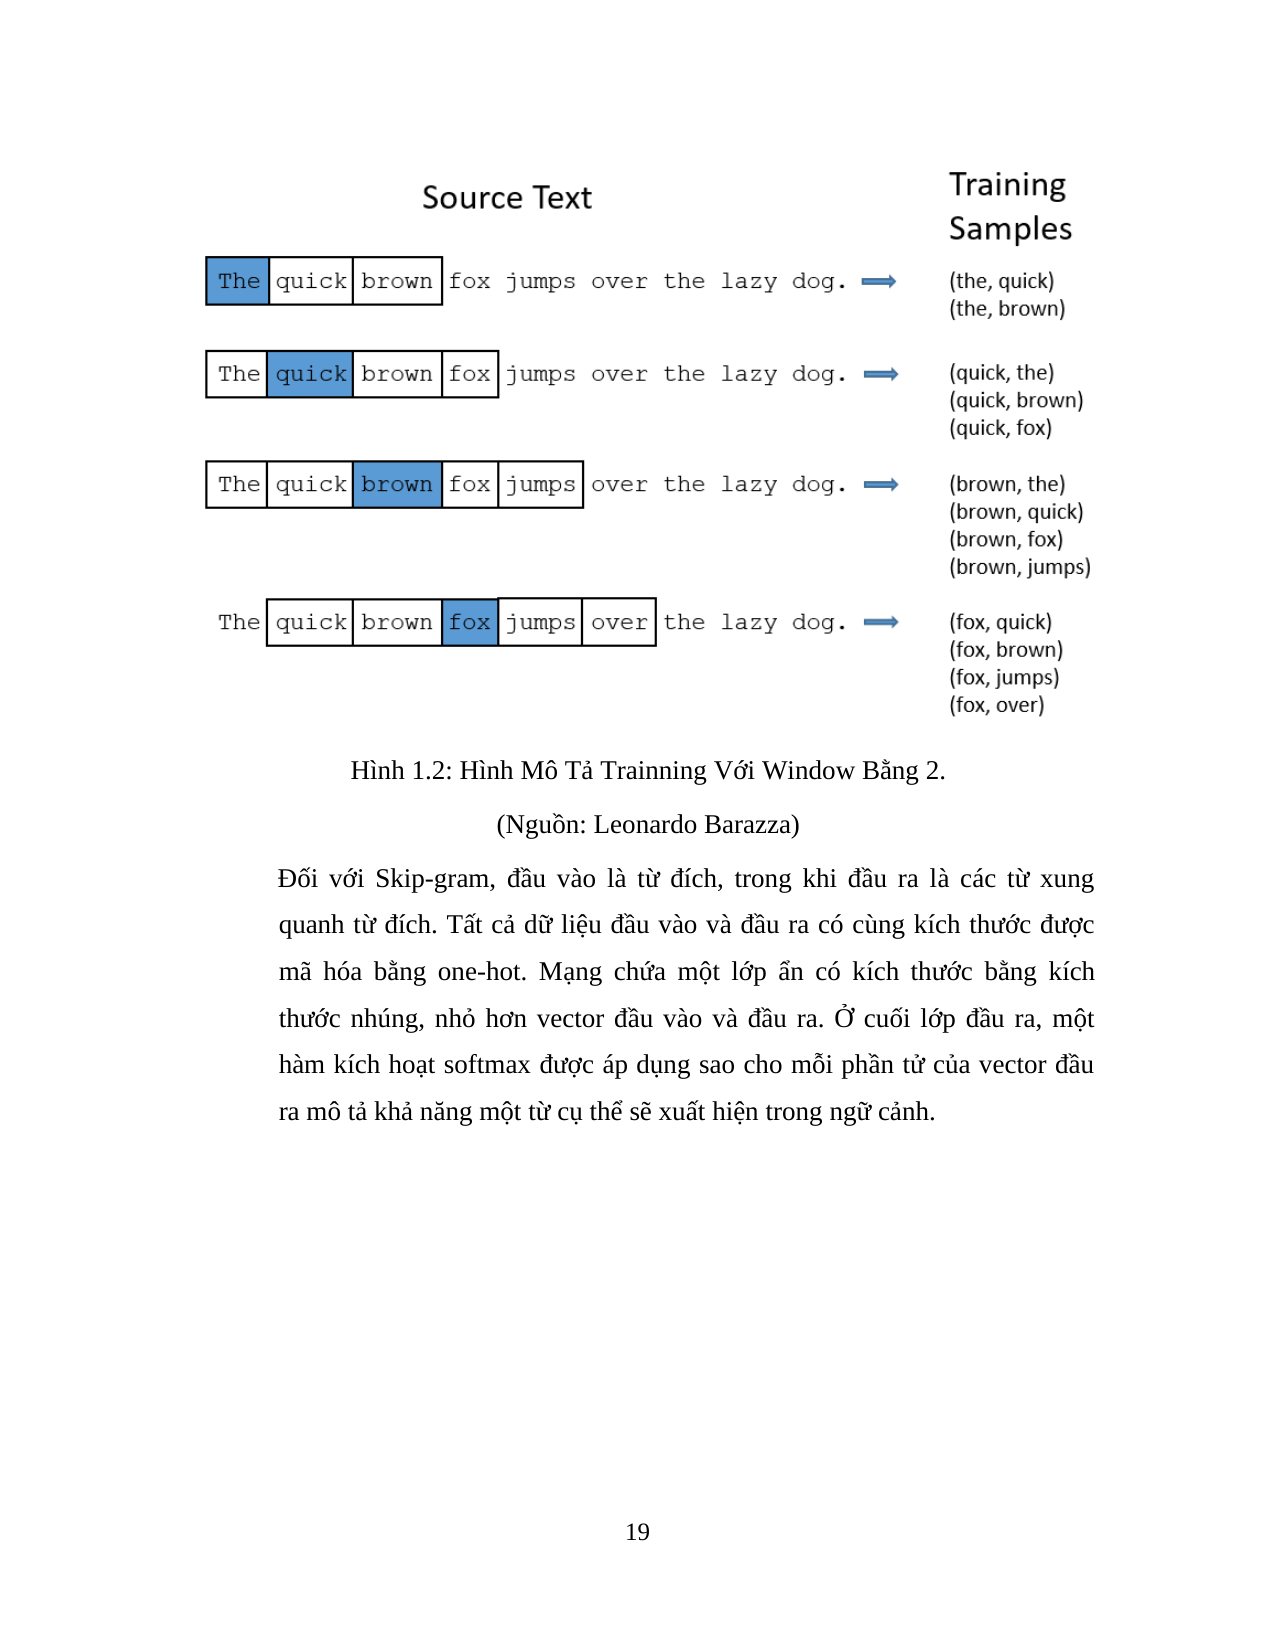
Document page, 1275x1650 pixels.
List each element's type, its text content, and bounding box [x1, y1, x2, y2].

text Đối với Skip-gram, đầu vào là từ đích, trong khi đầu ra là các từ xung quanh từ đích. Tất cả dữ liệu đầu vào và đầu ra có cùng kích thước được mã hóa bằng one-hot. Mạng chứa một lớp ẩn có kích thước bằng kích thước nhúng, nhỏ hơn vector đầu vào và đầu ra. Ở cuối lớp đầu ra, một hàm kích hoạt softmax được áp dụng sao cho mỗi phần tử của vector đầu ra mô tả khả năng một từ cụ thể sẽ xuất hiện trong ngữ cảnh. [277, 862, 1095, 1126]
text Hình 1.2: Hình Mô Tả Trainning Với Window Bằng 2. [201, 754, 1095, 785]
text (Nguồn: Leonardo Barazza) [201, 808, 1095, 839]
picture [202, 150, 1178, 733]
